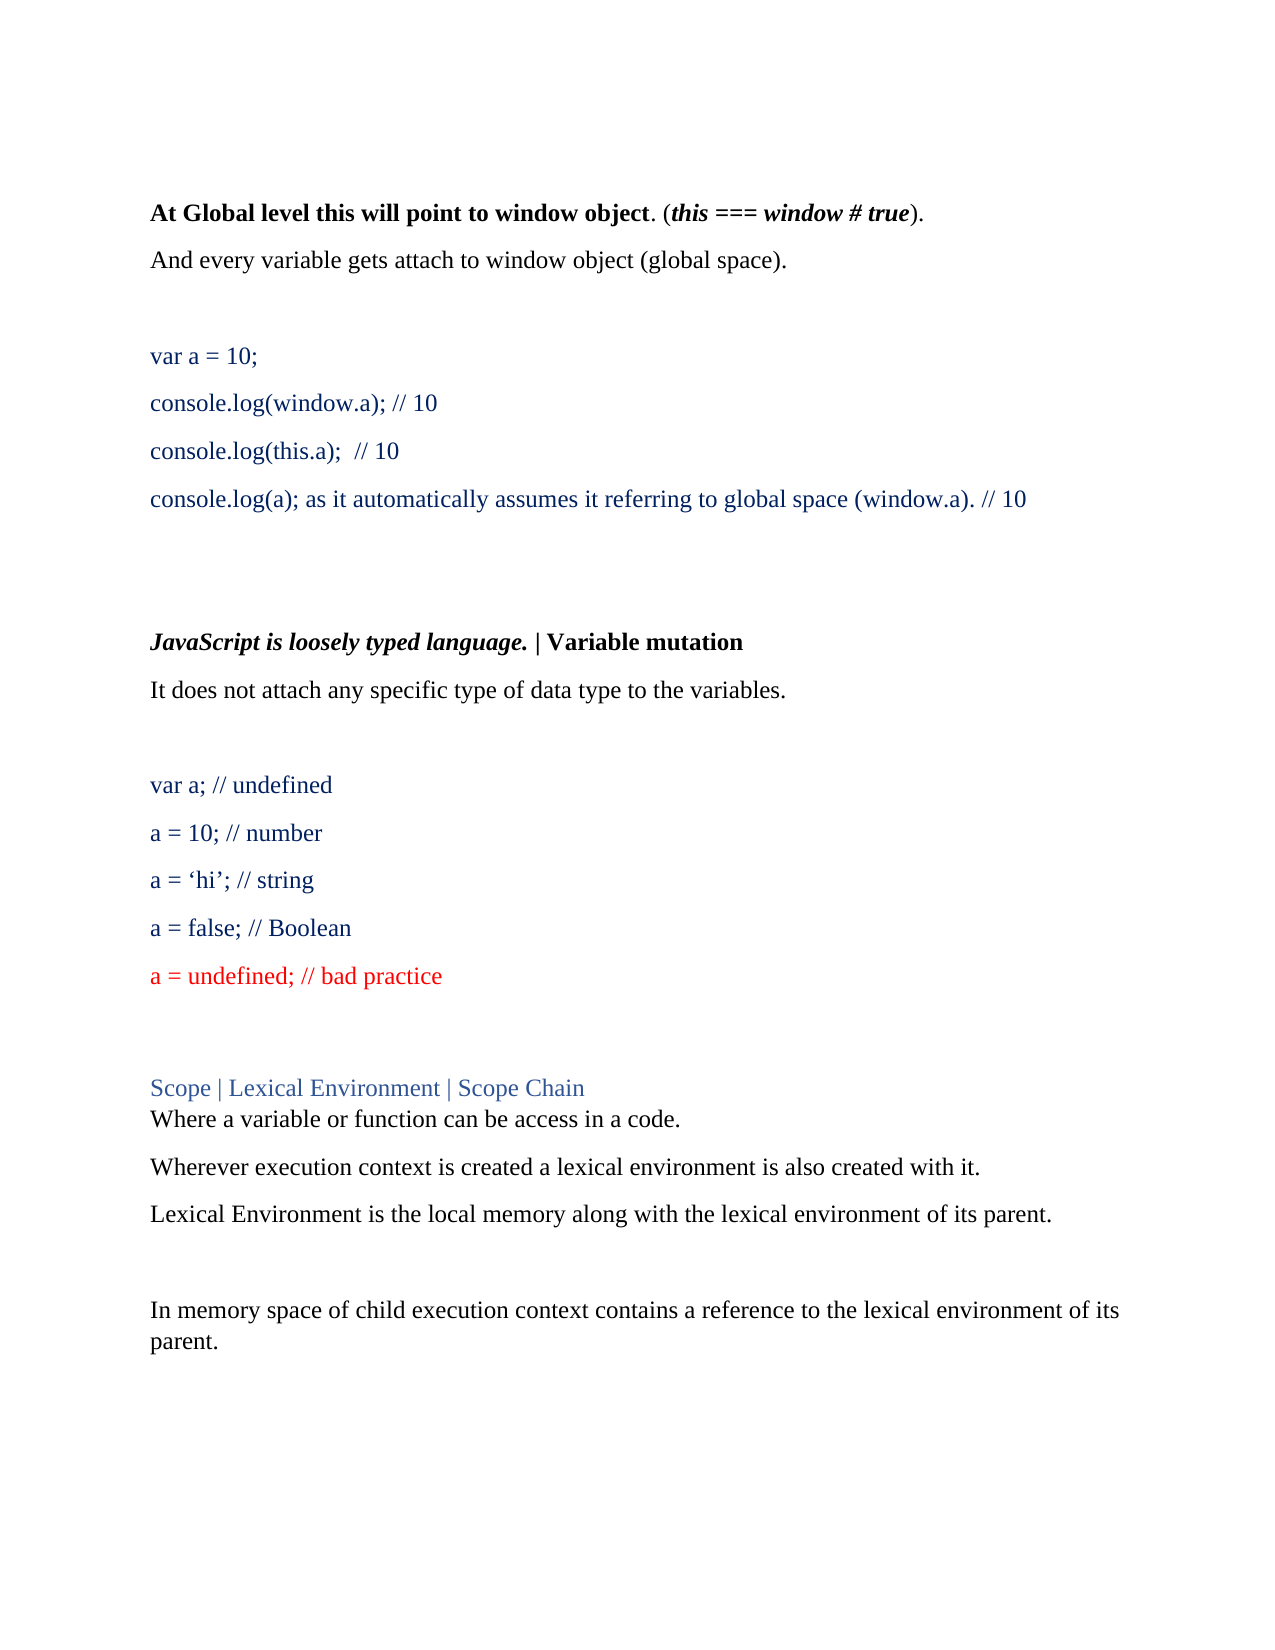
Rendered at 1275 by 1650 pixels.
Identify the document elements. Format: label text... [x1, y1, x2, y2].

text Wherever execution context is created a lexical environment is also created with it. [150, 1152, 1125, 1181]
text In memory space of child execution context contains a reference to the lexical environment of its parent. [150, 1295, 1125, 1355]
text a = false; // Boolean [150, 913, 1125, 942]
text JavaScript is loosely typed language. | Variable mutation [150, 627, 1125, 656]
text var a; // undefined [150, 770, 1125, 799]
text a = undefined; // bad practice [150, 961, 1125, 990]
text var a = 10; [150, 341, 1125, 369]
text Lexical Environment is the local memory along with the lexical environment of its parent. [150, 1199, 1125, 1228]
text console.log(window.a); // 10 [150, 388, 1125, 417]
subtitle Scope | Lexical Environment | Scope Chain [150, 1073, 1125, 1102]
text a = 10; // number [150, 818, 1125, 847]
text It does not attach any specific type of data type to the variables. [150, 675, 1125, 703]
text Where a variable or function can be access in a code. [150, 1104, 1125, 1133]
text console.log(a); as it automatically assumes it referring to global space (window.a). // 10 [150, 484, 1125, 513]
text And every variable gets attach to window object (global space). [150, 245, 1125, 274]
text console.log(this.a); // 10 [150, 436, 1125, 465]
text a = ‘hi’; // string [150, 866, 1125, 894]
text At Global level this will point to window object. (this === window # true). [150, 198, 1125, 226]
